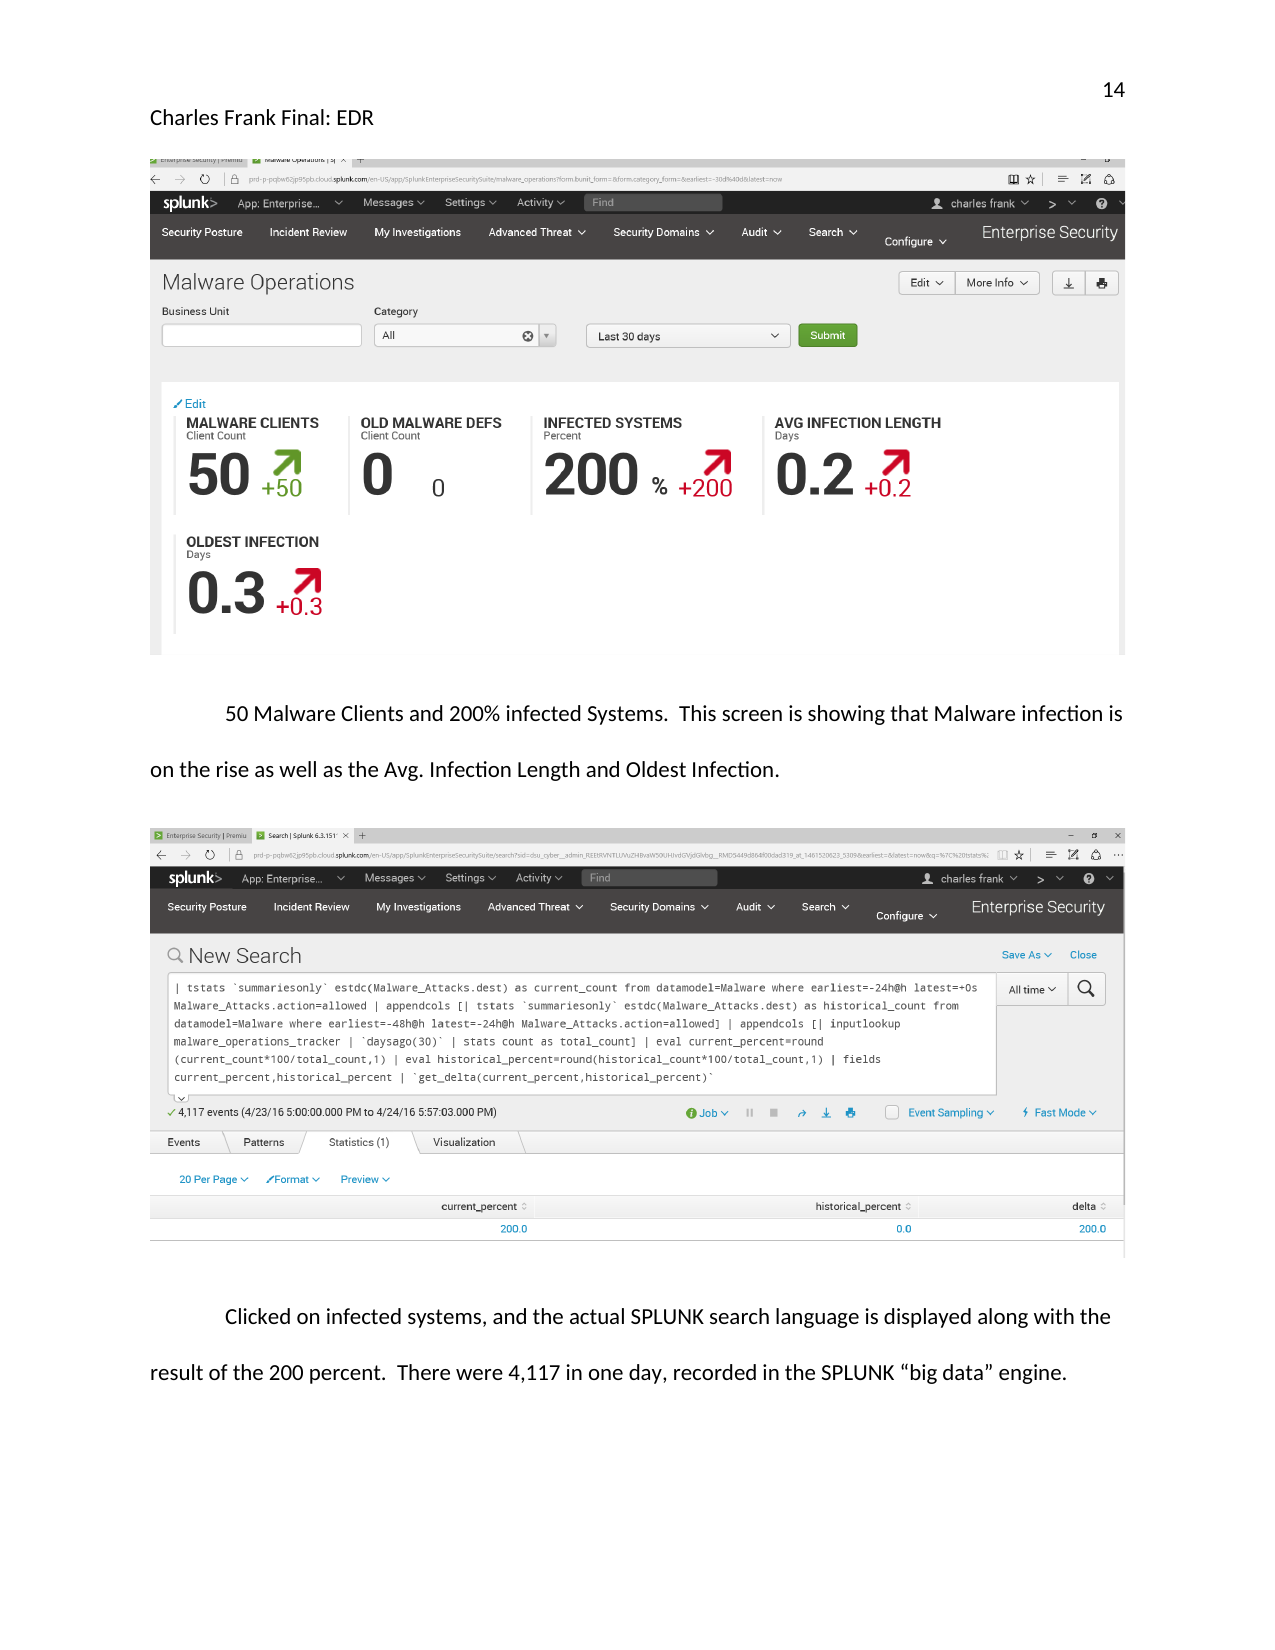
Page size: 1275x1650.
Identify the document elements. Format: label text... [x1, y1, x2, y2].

picture [150, 828, 1125, 1258]
picture [150, 159, 1125, 655]
text Clicked on infected systems, and the actual SPLUNK search language is displayed along with the result of the 200 percent. There were 4,117 in one day, recorded in the SPLUNK “big data” engine. [150, 1302, 1125, 1386]
text 50 Malware Clients and 200% infected Systems. This screen is showing that Malware infection is on the rise as well as the Avg. Infection Length and Oldest Infection. [150, 699, 1125, 784]
